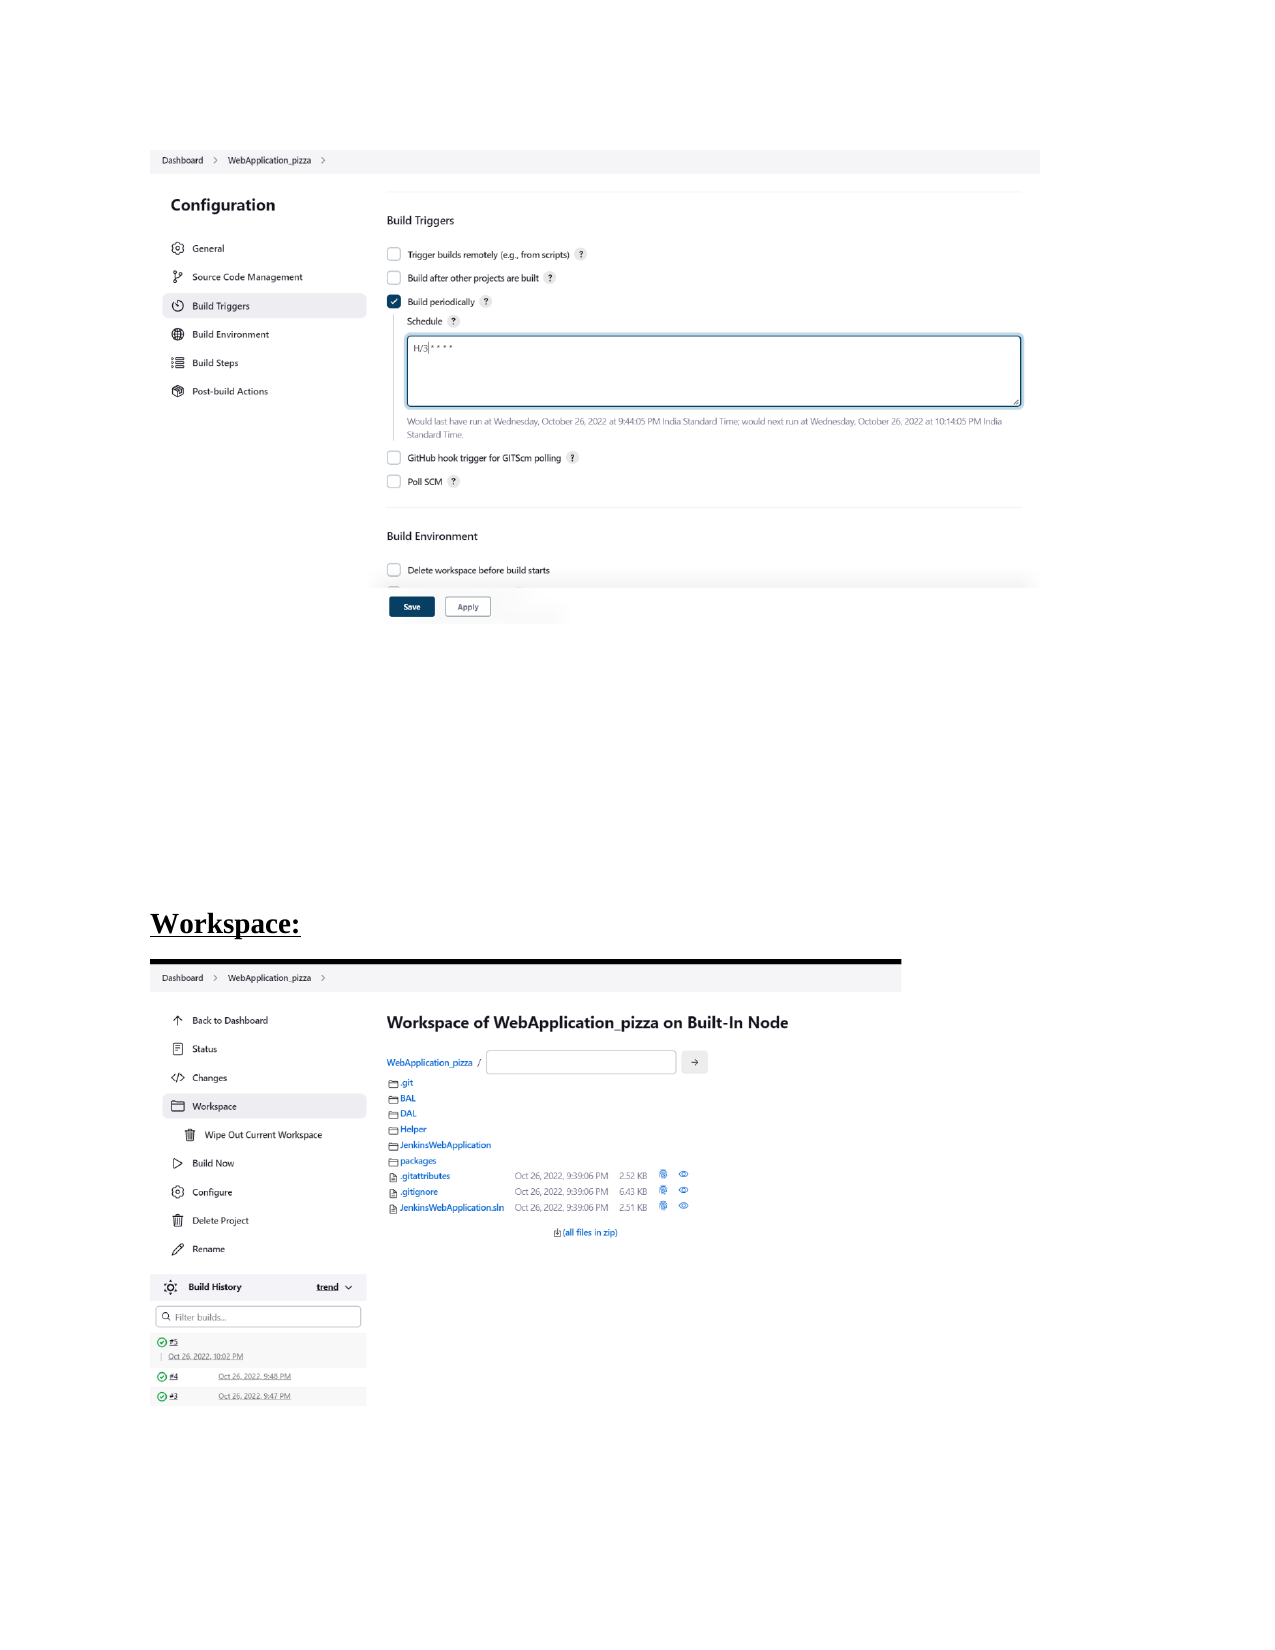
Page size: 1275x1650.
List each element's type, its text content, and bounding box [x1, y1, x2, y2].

picture [150, 959, 902, 1406]
text Workspace: [150, 907, 1125, 940]
picture [150, 150, 1040, 624]
